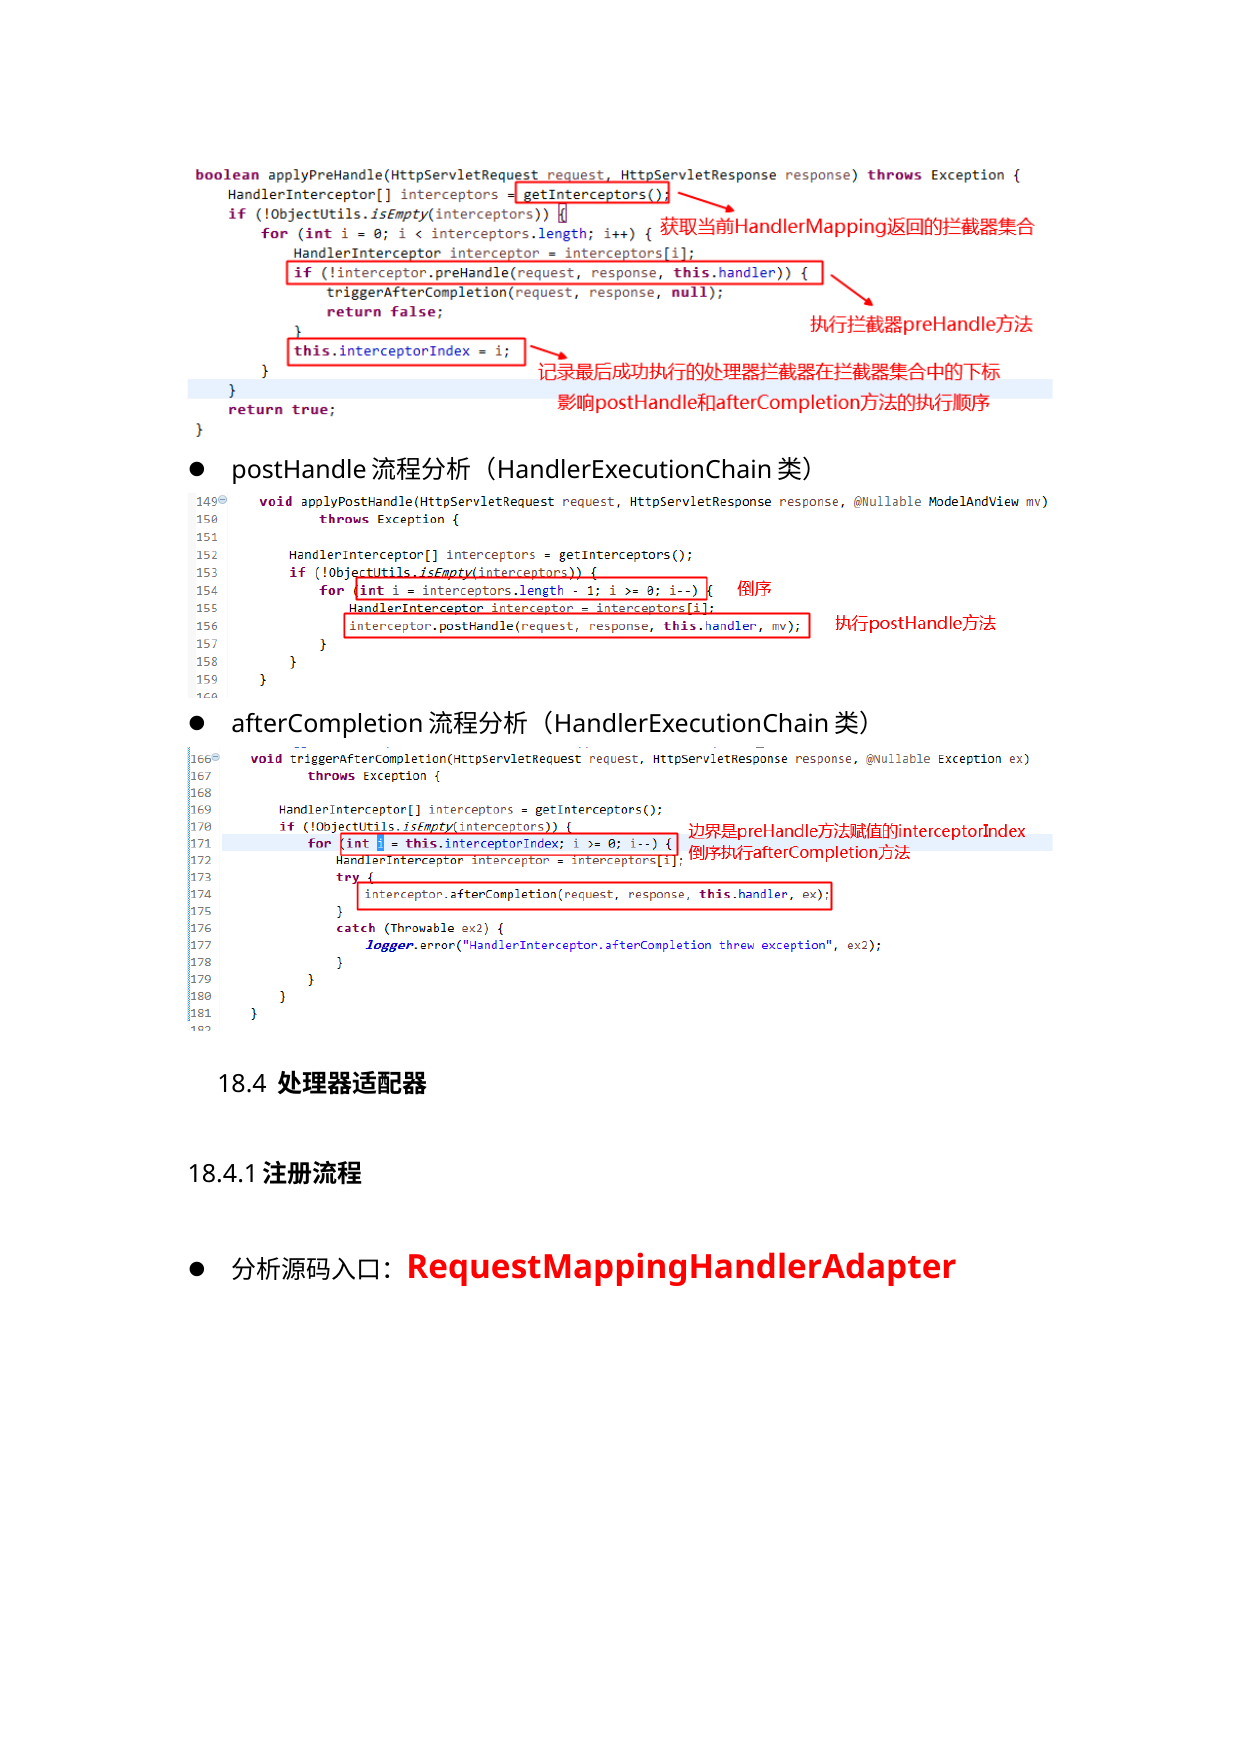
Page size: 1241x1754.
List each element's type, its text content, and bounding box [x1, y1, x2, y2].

picture [187, 162, 1053, 444]
picture [187, 493, 1053, 698]
list postHandle流程分析（HandlerExecutionChain类） [187, 450, 1053, 486]
subtitle 注册流程 [187, 1153, 1053, 1189]
subtitle 处理器适配器 [217, 1063, 1053, 1099]
list 分析源码入口：RequestMappingHandlerAdapter [187, 1243, 1053, 1288]
list afterCompletion流程分析（HandlerExecutionChain类） [187, 704, 1053, 740]
picture [187, 747, 1053, 1031]
